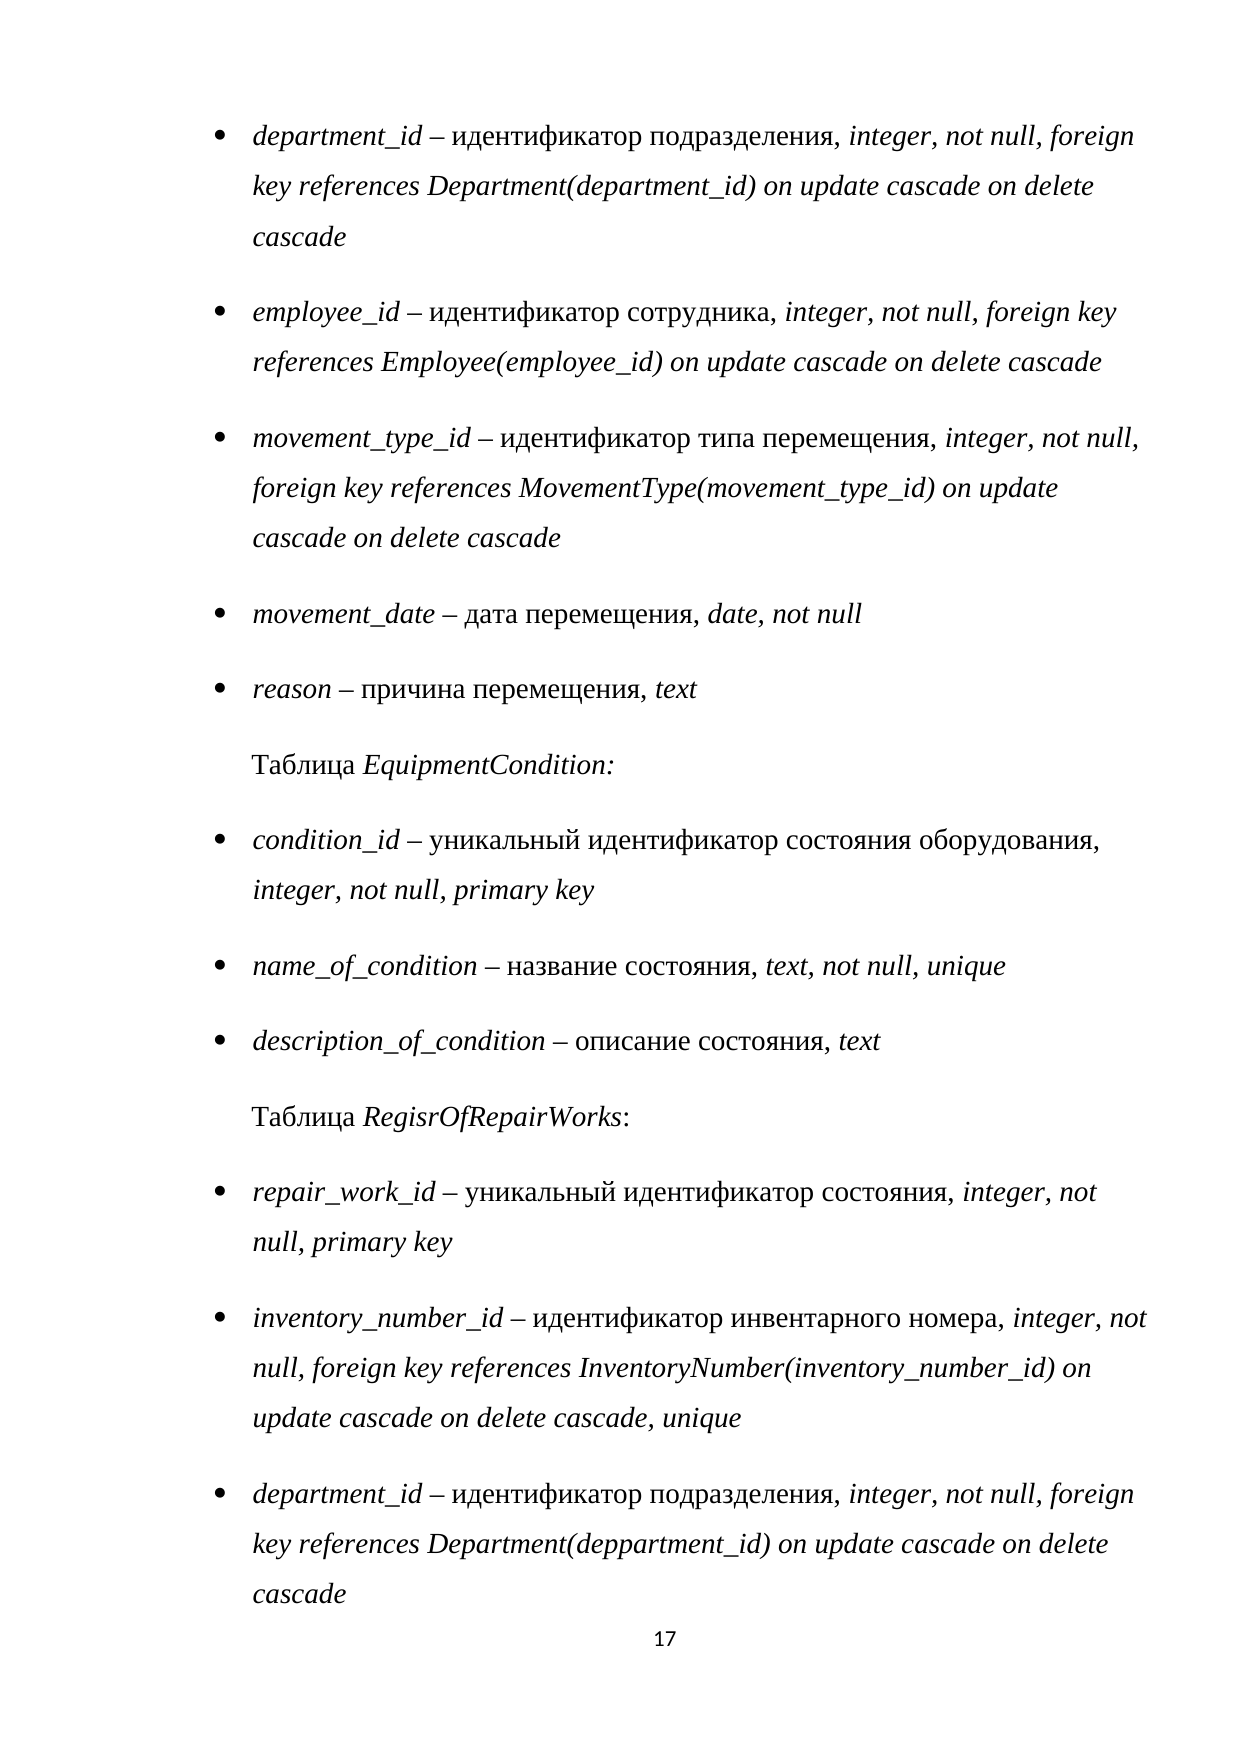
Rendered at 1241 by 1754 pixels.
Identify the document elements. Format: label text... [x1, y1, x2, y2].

subtitle condition_id – уникальный идентификатор состояния оборудования, integer, not null, primary key [215, 822, 1152, 906]
subtitle name_of_condition – название состояния, text, not null, unique [215, 948, 1152, 981]
subtitle employee_id – идентификатор сотрудника, integer, not null, foreign key references Employee(employee_id) on update cascade on delete cascade [215, 294, 1152, 378]
subtitle inventory_number_id – идентификатор инвентарного номера, integer, not null, foreign key references InventoryNumber(inventory_number_id) on update cascade on delete cascade, unique [215, 1300, 1152, 1434]
subtitle movement_type_id – идентификатор типа перемещения, integer, not null, foreign key references MovementType(movement_type_id) on update cascade on delete cascade [215, 420, 1152, 554]
subtitle movement_date – дата перемещения, date, not null [215, 596, 1152, 629]
subtitle department_id – идентификатор подразделения, integer, not null, foreign key references Department(department_id) on update cascade on delete cascade [215, 118, 1152, 252]
subtitle repair_work_id – уникальный идентификатор состояния, integer, not null, primary key [215, 1174, 1152, 1258]
subtitle Таблица RegisrOfRepairWorks: [177, 1099, 1152, 1132]
subtitle reason – причина перемещения, text [215, 671, 1152, 705]
subtitle description_of_condition – описание состояния, text [215, 1023, 1152, 1057]
subtitle department_id – идентификатор подразделения, integer, not null, foreign key references Department(deppartment_id) on update cascade on delete cascade [215, 1476, 1152, 1610]
subtitle Таблица EquipmentCondition: [177, 747, 1152, 780]
